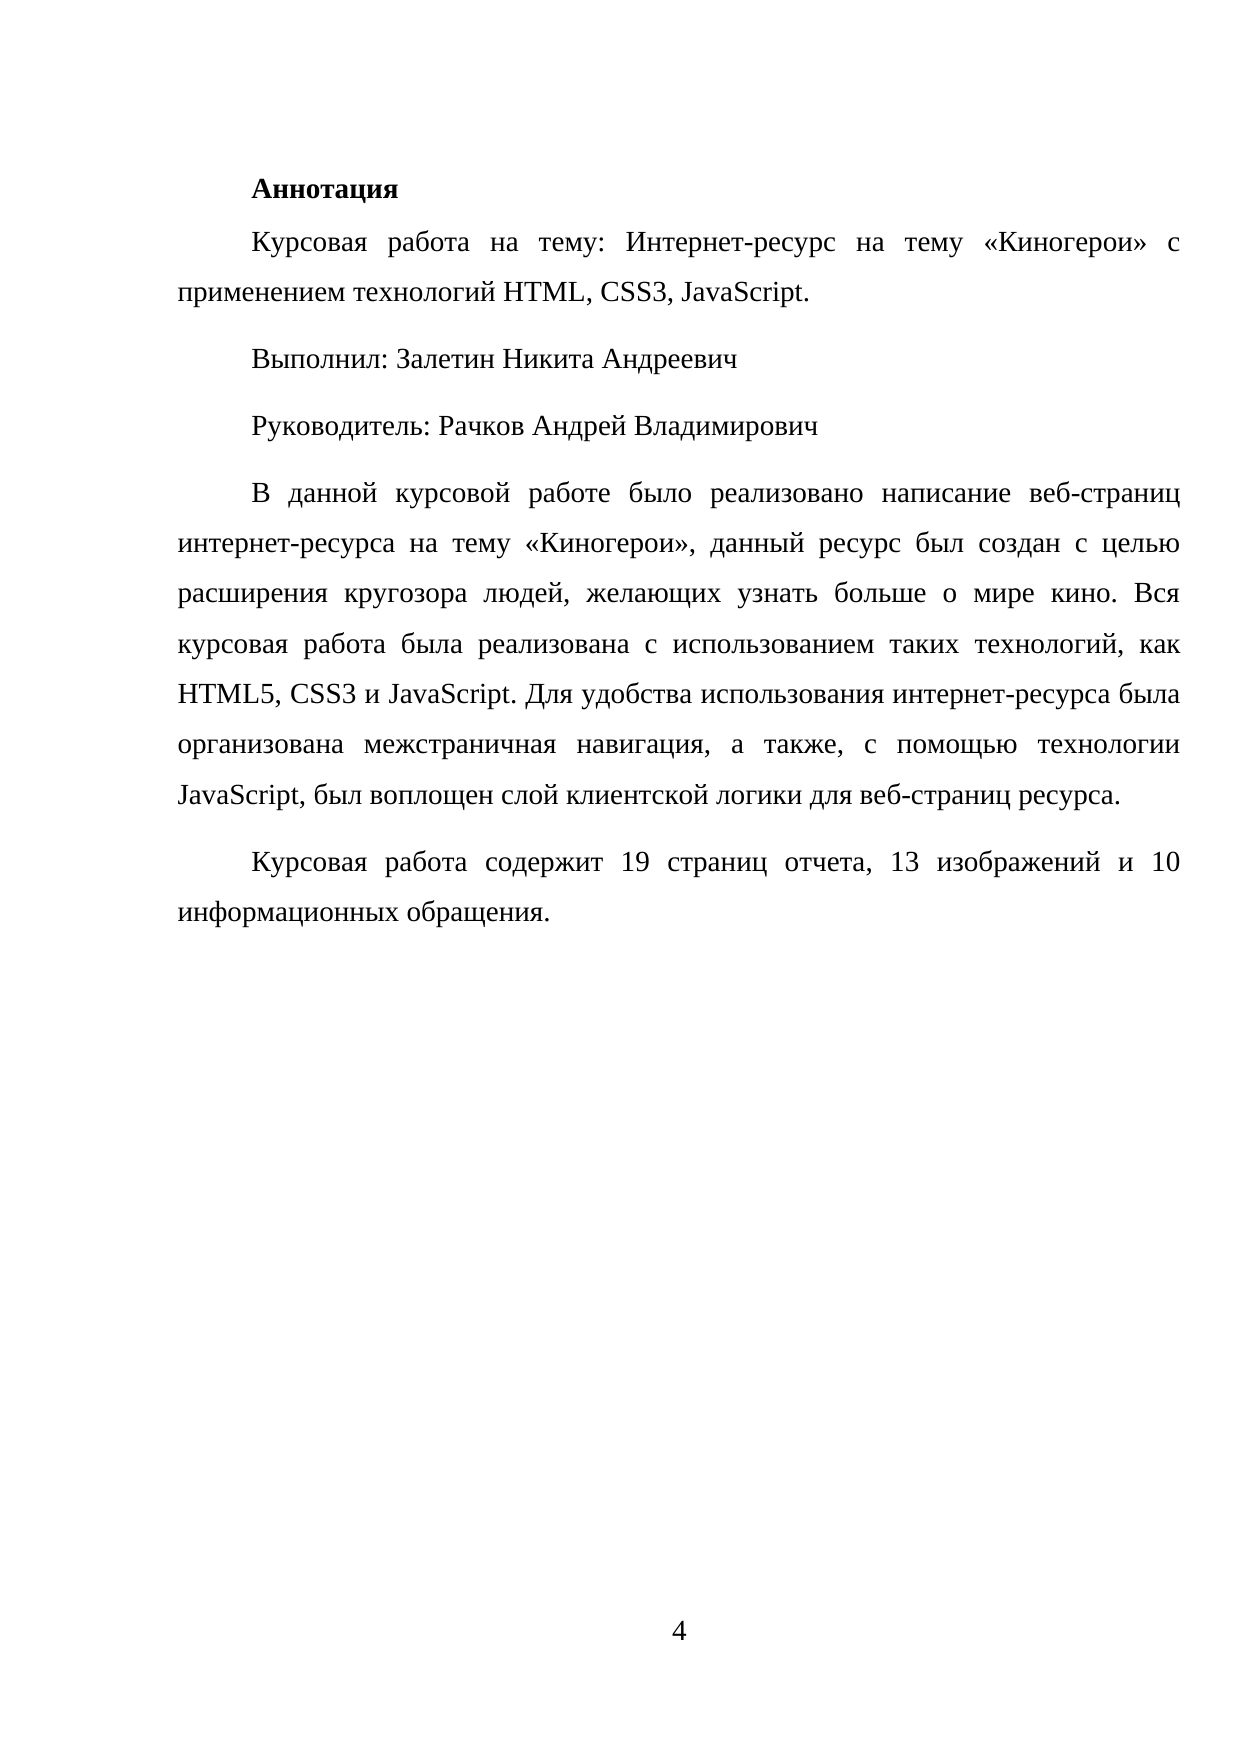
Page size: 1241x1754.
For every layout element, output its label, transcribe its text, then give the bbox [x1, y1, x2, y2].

text Выполнил: Залетин Никита Андреевич [177, 341, 1181, 374]
text Руководитель: Рачков Андрей Владимирович [177, 408, 1181, 442]
text Аннотация [177, 171, 1181, 204]
text В данной курсовой работе было реализовано написание веб-страниц интернет-ресурса на тему «Киногерои», данный ресурс был создан с целью расширения кругозора людей, желающих узнать больше о мире кино. Вся курсовая работа была реализована с использованием таких технологий, как HTML5, CSS3 и JavaScript. Для удобства использования интернет-ресурса была организована межстраничная навигация, а также, с помощью технологии JavaScript, был воплощен слой клиентской логики для веб-страниц ресурса. [177, 475, 1181, 810]
text Курсовая работа содержит 19 страниц отчета, 13 изображений и 10 информационных обращения. [177, 844, 1181, 928]
text Курсовая работа на тему: Интернет-ресурс на тему «Киногерои» с применением технологий HTML, CSS3, JavaScript. [177, 224, 1181, 308]
